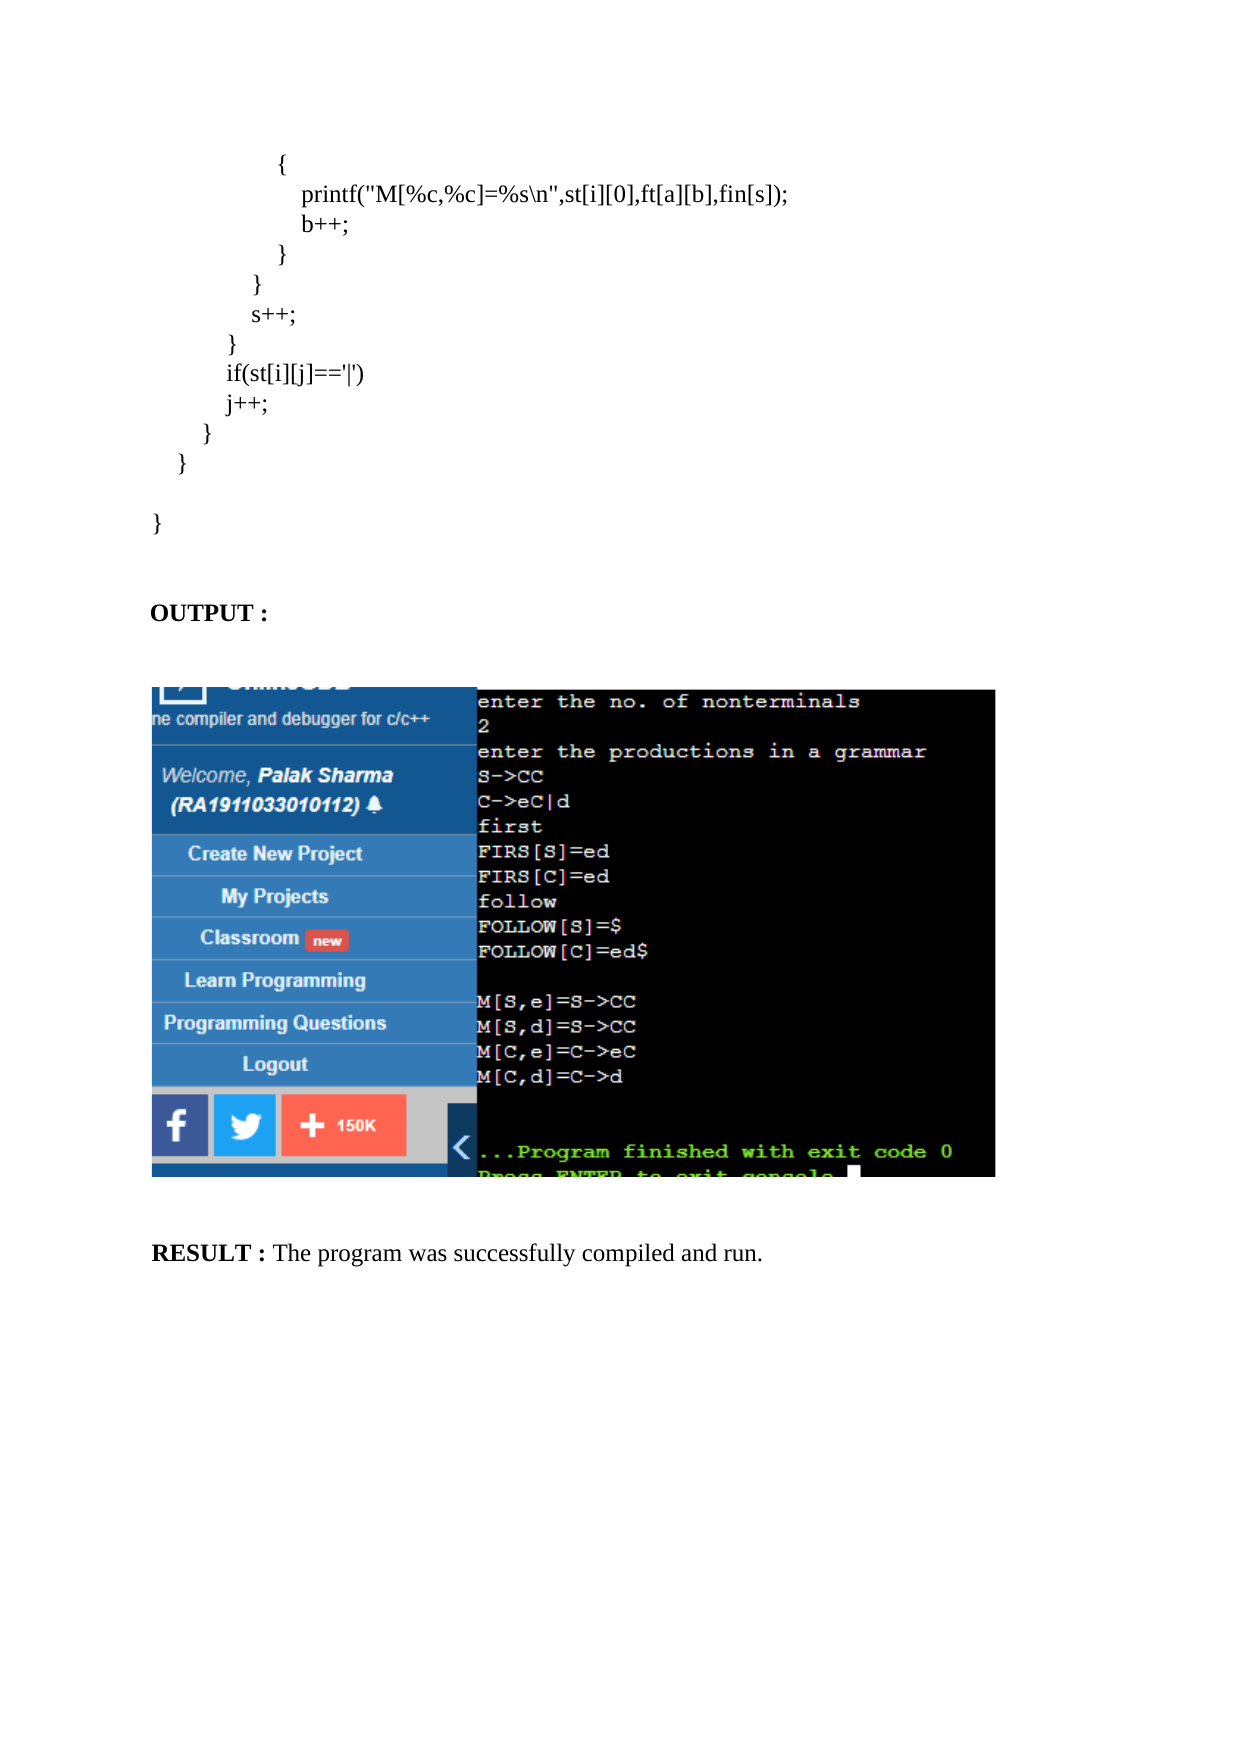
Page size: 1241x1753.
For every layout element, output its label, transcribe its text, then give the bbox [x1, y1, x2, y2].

text printf("M[%c,%c]=%s\n",st[i][0],ft[a][b],fin[s]); [151, 179, 993, 208]
text b++; [151, 209, 993, 238]
picture [151, 687, 996, 1177]
text } [151, 269, 993, 298]
text j++; [151, 388, 993, 417]
text } [151, 448, 993, 477]
text s++; [151, 299, 993, 327]
text } [151, 329, 993, 357]
text } [151, 239, 993, 268]
text if(st[i][j]=='|') [151, 358, 993, 387]
text } [151, 418, 993, 447]
text { [151, 149, 993, 178]
text RESULT : The program was successfully compiled and run. [151, 1238, 993, 1267]
text OUTPUT : [149, 598, 993, 626]
text } [151, 508, 993, 537]
